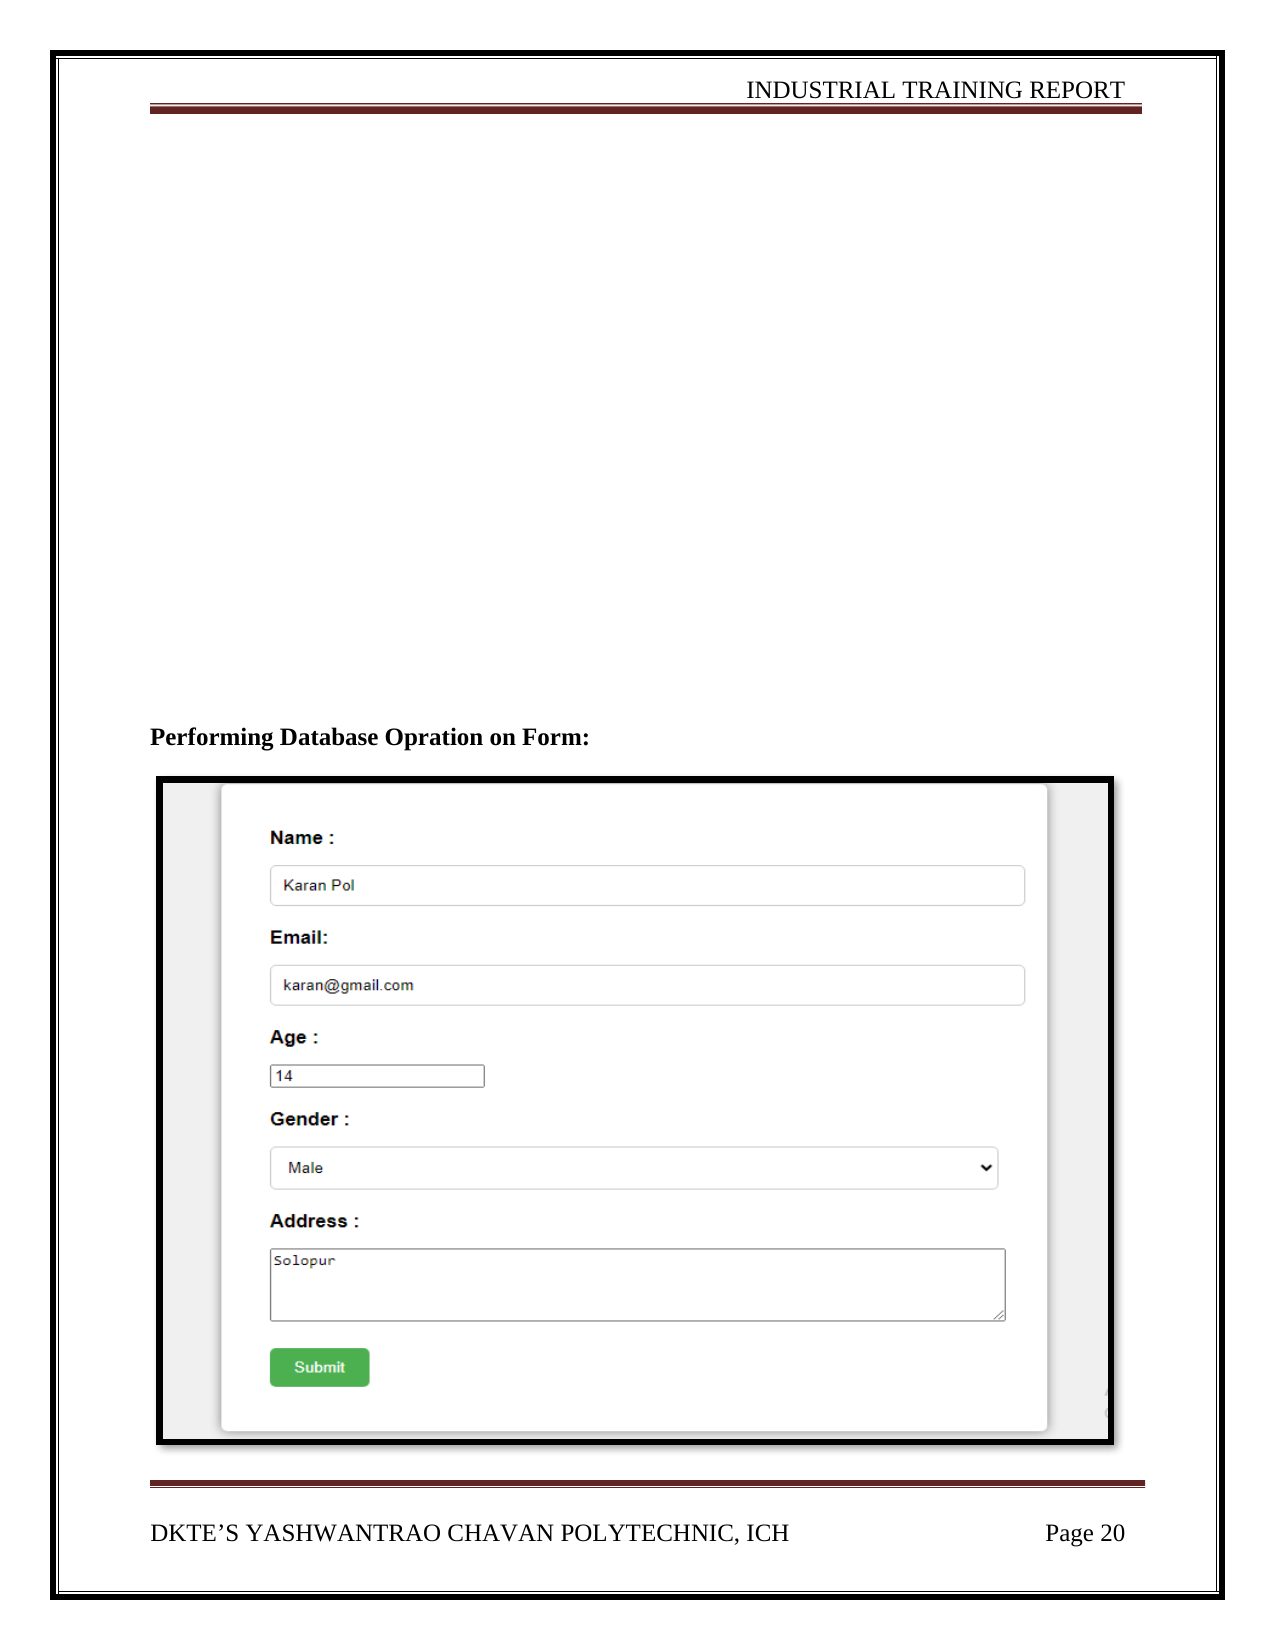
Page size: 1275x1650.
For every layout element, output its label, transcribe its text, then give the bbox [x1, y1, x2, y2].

picture [150, 1480, 1146, 1488]
text Performing Database Opration on Form: [150, 722, 1125, 751]
picture [150, 103, 1142, 114]
picture [163, 783, 1108, 1439]
